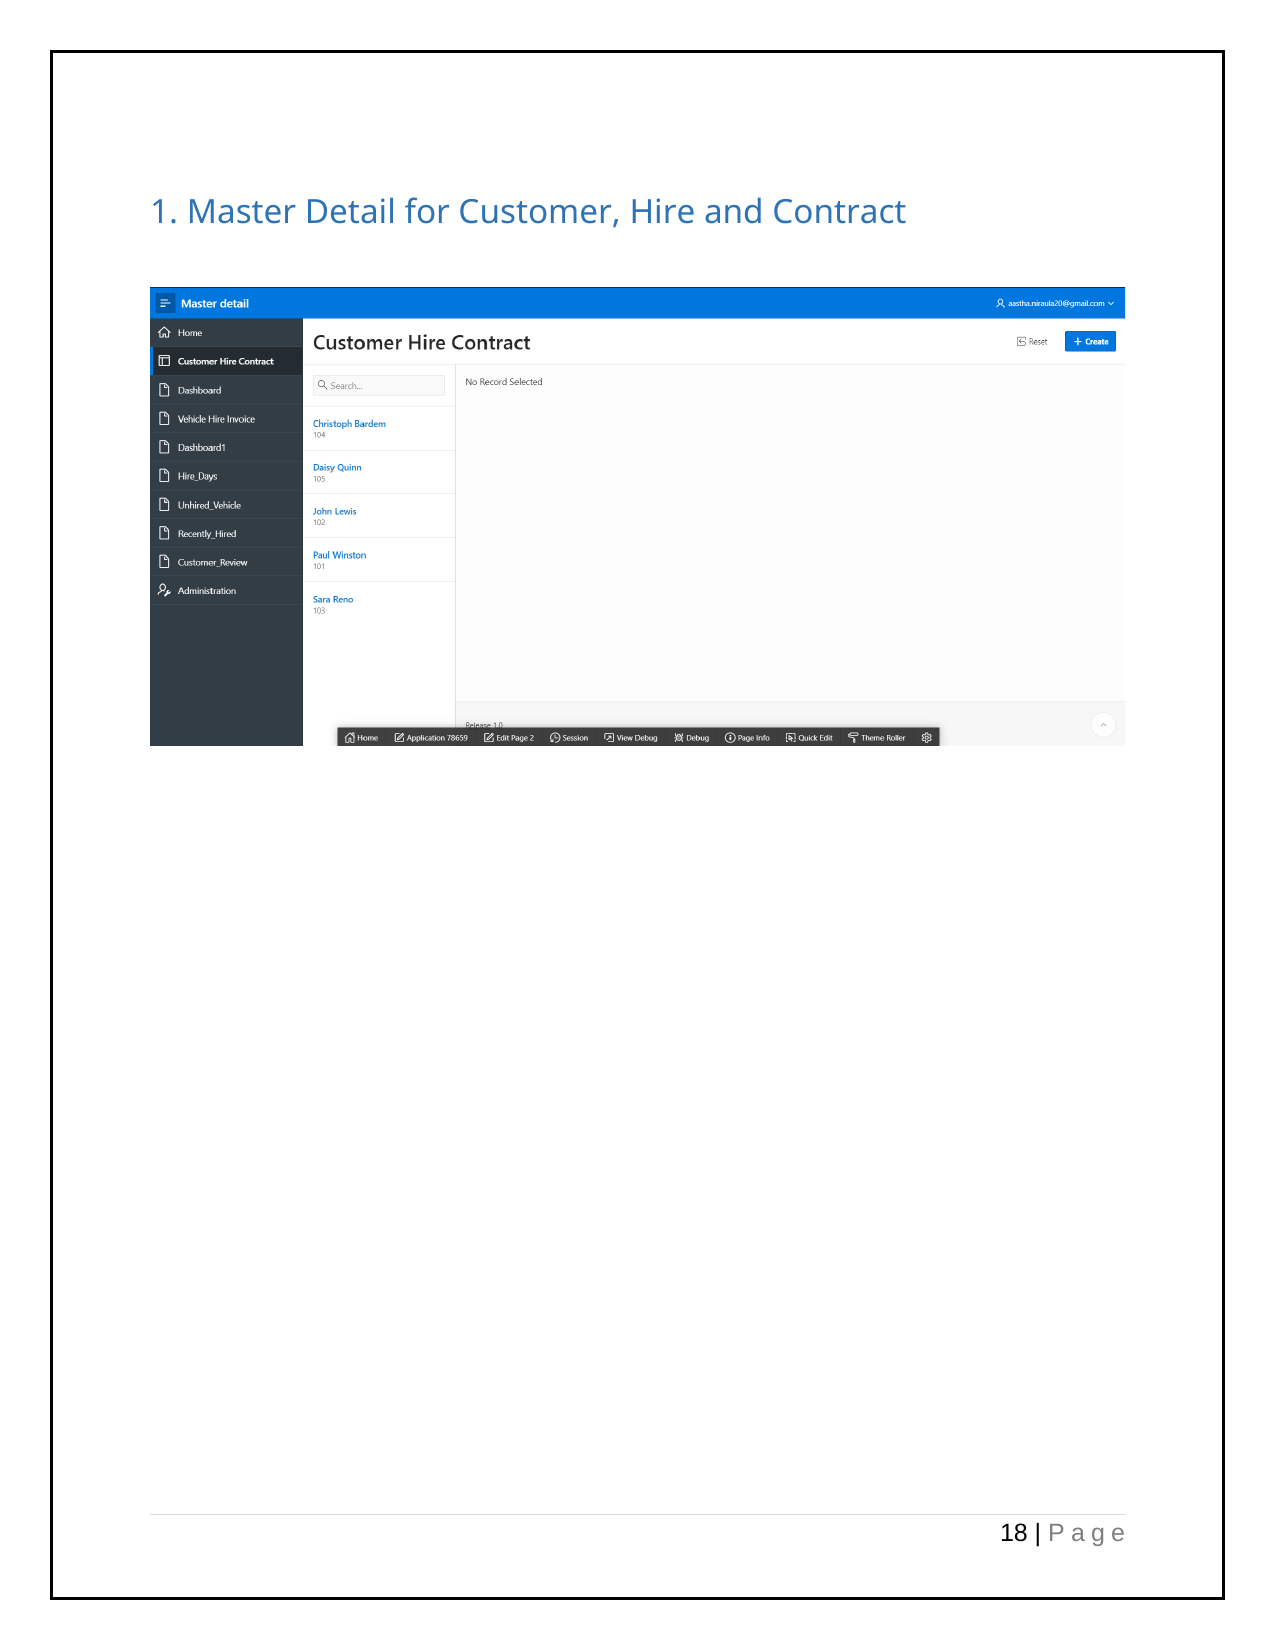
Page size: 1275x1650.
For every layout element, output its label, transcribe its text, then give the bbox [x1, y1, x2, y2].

picture [150, 287, 1125, 746]
subtitle 1. Master Detail for Customer, Hire and Contract [150, 187, 1125, 233]
